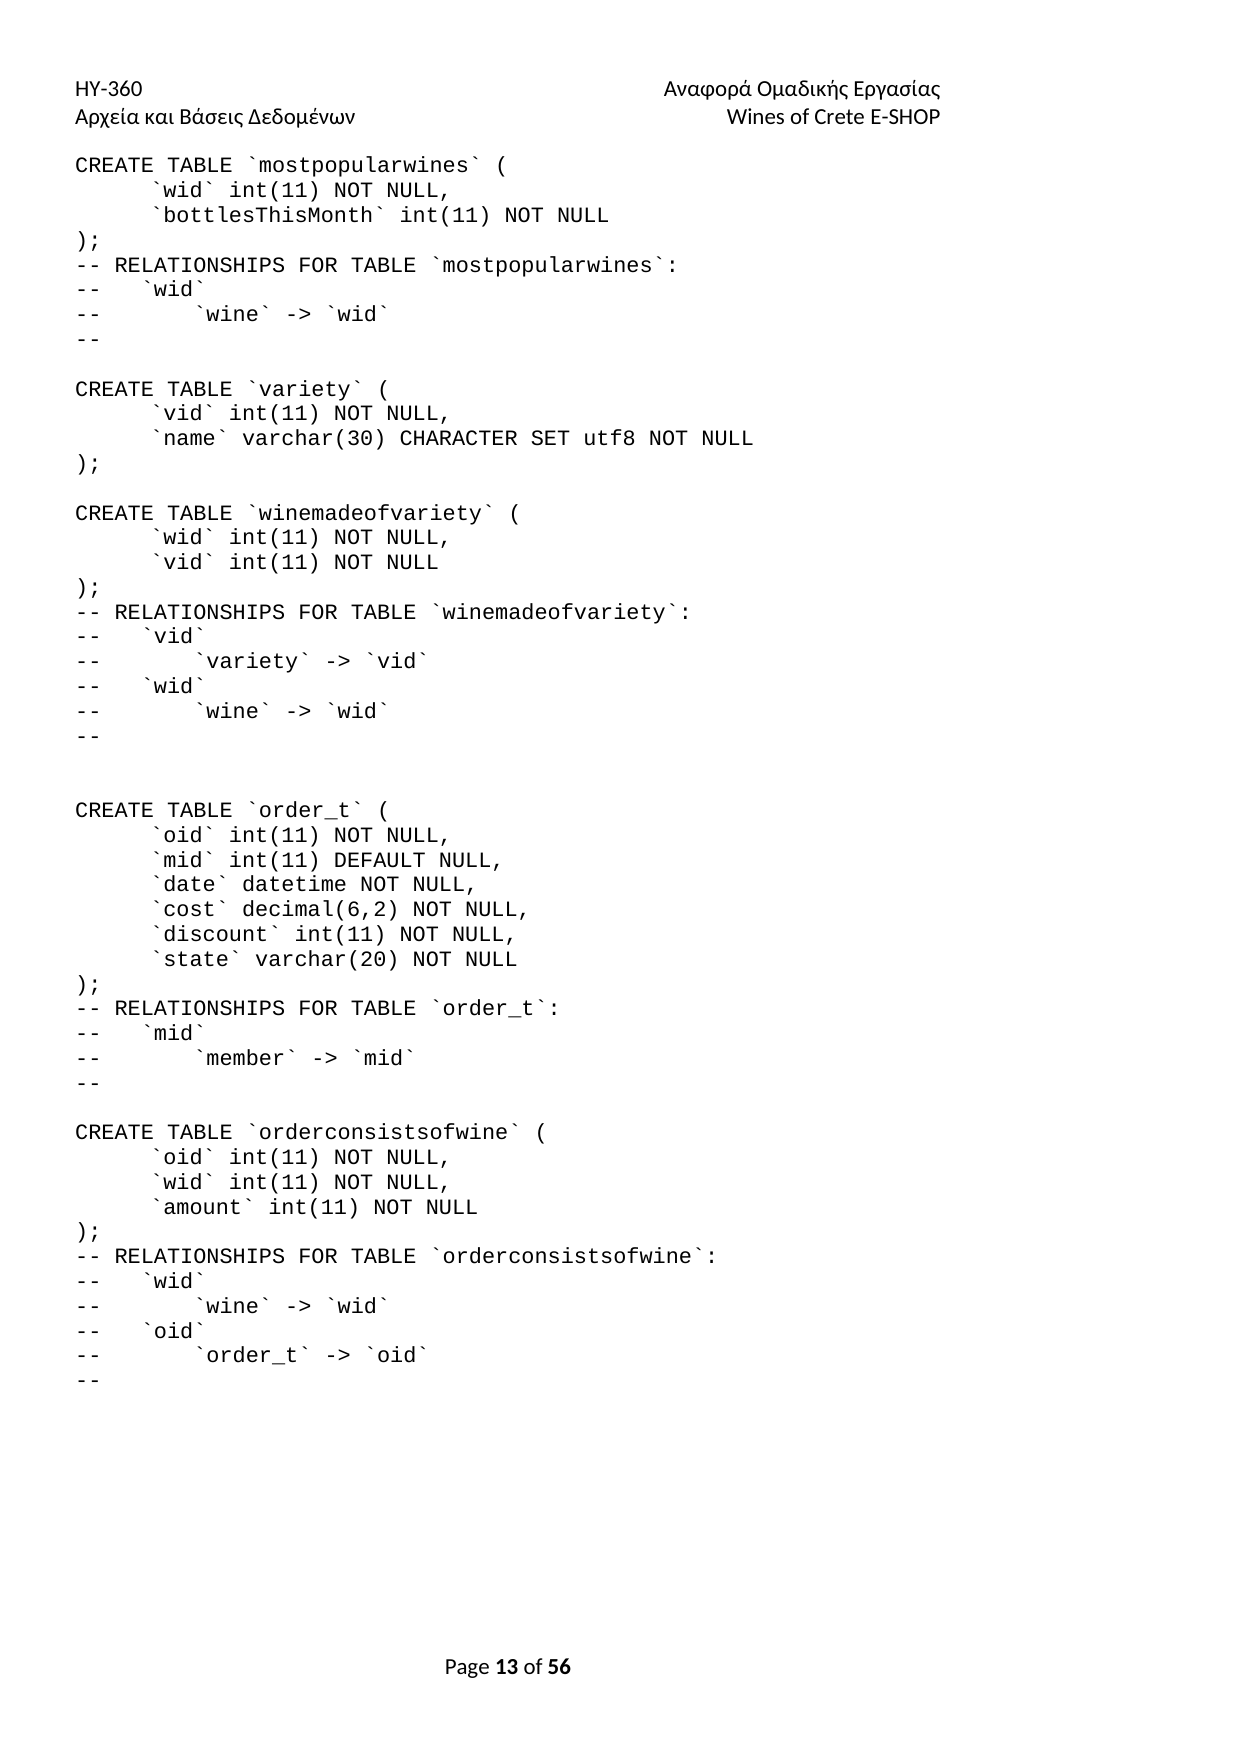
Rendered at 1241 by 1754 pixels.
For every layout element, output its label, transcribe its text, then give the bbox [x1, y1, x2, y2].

text -- `oid` [75, 1320, 1165, 1344]
text `wid` int(11) NOT NULL, [75, 1171, 1165, 1196]
text -- `wid` [75, 1270, 1165, 1295]
text `amount` int(11) NOT NULL [75, 1196, 1165, 1221]
text `vid` int(11) NOT NULL, [75, 402, 1165, 427]
text `date` datetime NOT NULL, [75, 873, 1165, 898]
text -- RELATIONSHIPS FOR TABLE `winemadeofvariety`: [75, 601, 1165, 626]
text `oid` int(11) NOT NULL, [75, 824, 1165, 849]
text -- `member` -> `mid` [75, 1047, 1165, 1072]
text `name` varchar(30) CHARACTER SET utf8 NOT NULL [75, 427, 1165, 452]
text ); [75, 452, 1165, 477]
text ); [75, 973, 1165, 997]
text CREATE TABLE `variety` ( [75, 378, 1165, 402]
text -- `wine` -> `wid` [75, 1295, 1165, 1320]
text `mid` int(11) DEFAULT NULL, [75, 849, 1165, 873]
text -- `variety` -> `vid` [75, 650, 1165, 675]
text `vid` int(11) NOT NULL [75, 551, 1165, 576]
text `discount` int(11) NOT NULL, [75, 923, 1165, 948]
text -- `wine` -> `wid` [75, 303, 1165, 328]
text -- `wine` -> `wid` [75, 700, 1165, 725]
text CREATE TABLE `mostpopularwines` ( [75, 154, 1165, 179]
text `oid` int(11) NOT NULL, [75, 1146, 1165, 1171]
text -- `wid` [75, 675, 1165, 700]
text `wid` int(11) NOT NULL, [75, 179, 1165, 204]
text `bottlesThisMonth` int(11) NOT NULL [75, 204, 1165, 229]
text `state` varchar(20) NOT NULL [75, 948, 1165, 973]
text -- [75, 1072, 1165, 1097]
text ); [75, 229, 1165, 254]
text -- RELATIONSHIPS FOR TABLE `mostpopularwines`: [75, 254, 1165, 278]
text -- `mid` [75, 1022, 1165, 1047]
text `wid` int(11) NOT NULL, [75, 526, 1165, 551]
text CREATE TABLE `order_t` ( [75, 799, 1165, 824]
text -- RELATIONSHIPS FOR TABLE `order_t`: [75, 997, 1165, 1022]
text -- `vid` [75, 626, 1165, 650]
text -- `wid` [75, 278, 1165, 303]
text -- [75, 725, 1165, 749]
text -- [75, 328, 1165, 353]
text CREATE TABLE `winemadeofvariety` ( [75, 502, 1165, 526]
text ); [75, 1221, 1165, 1245]
text CREATE TABLE `orderconsistsofwine` ( [75, 1121, 1165, 1146]
text ); [75, 576, 1165, 601]
text -- [75, 1369, 1165, 1394]
text -- RELATIONSHIPS FOR TABLE `orderconsistsofwine`: [75, 1245, 1165, 1270]
text `cost` decimal(6,2) NOT NULL, [75, 898, 1165, 923]
text -- `order_t` -> `oid` [75, 1344, 1165, 1369]
